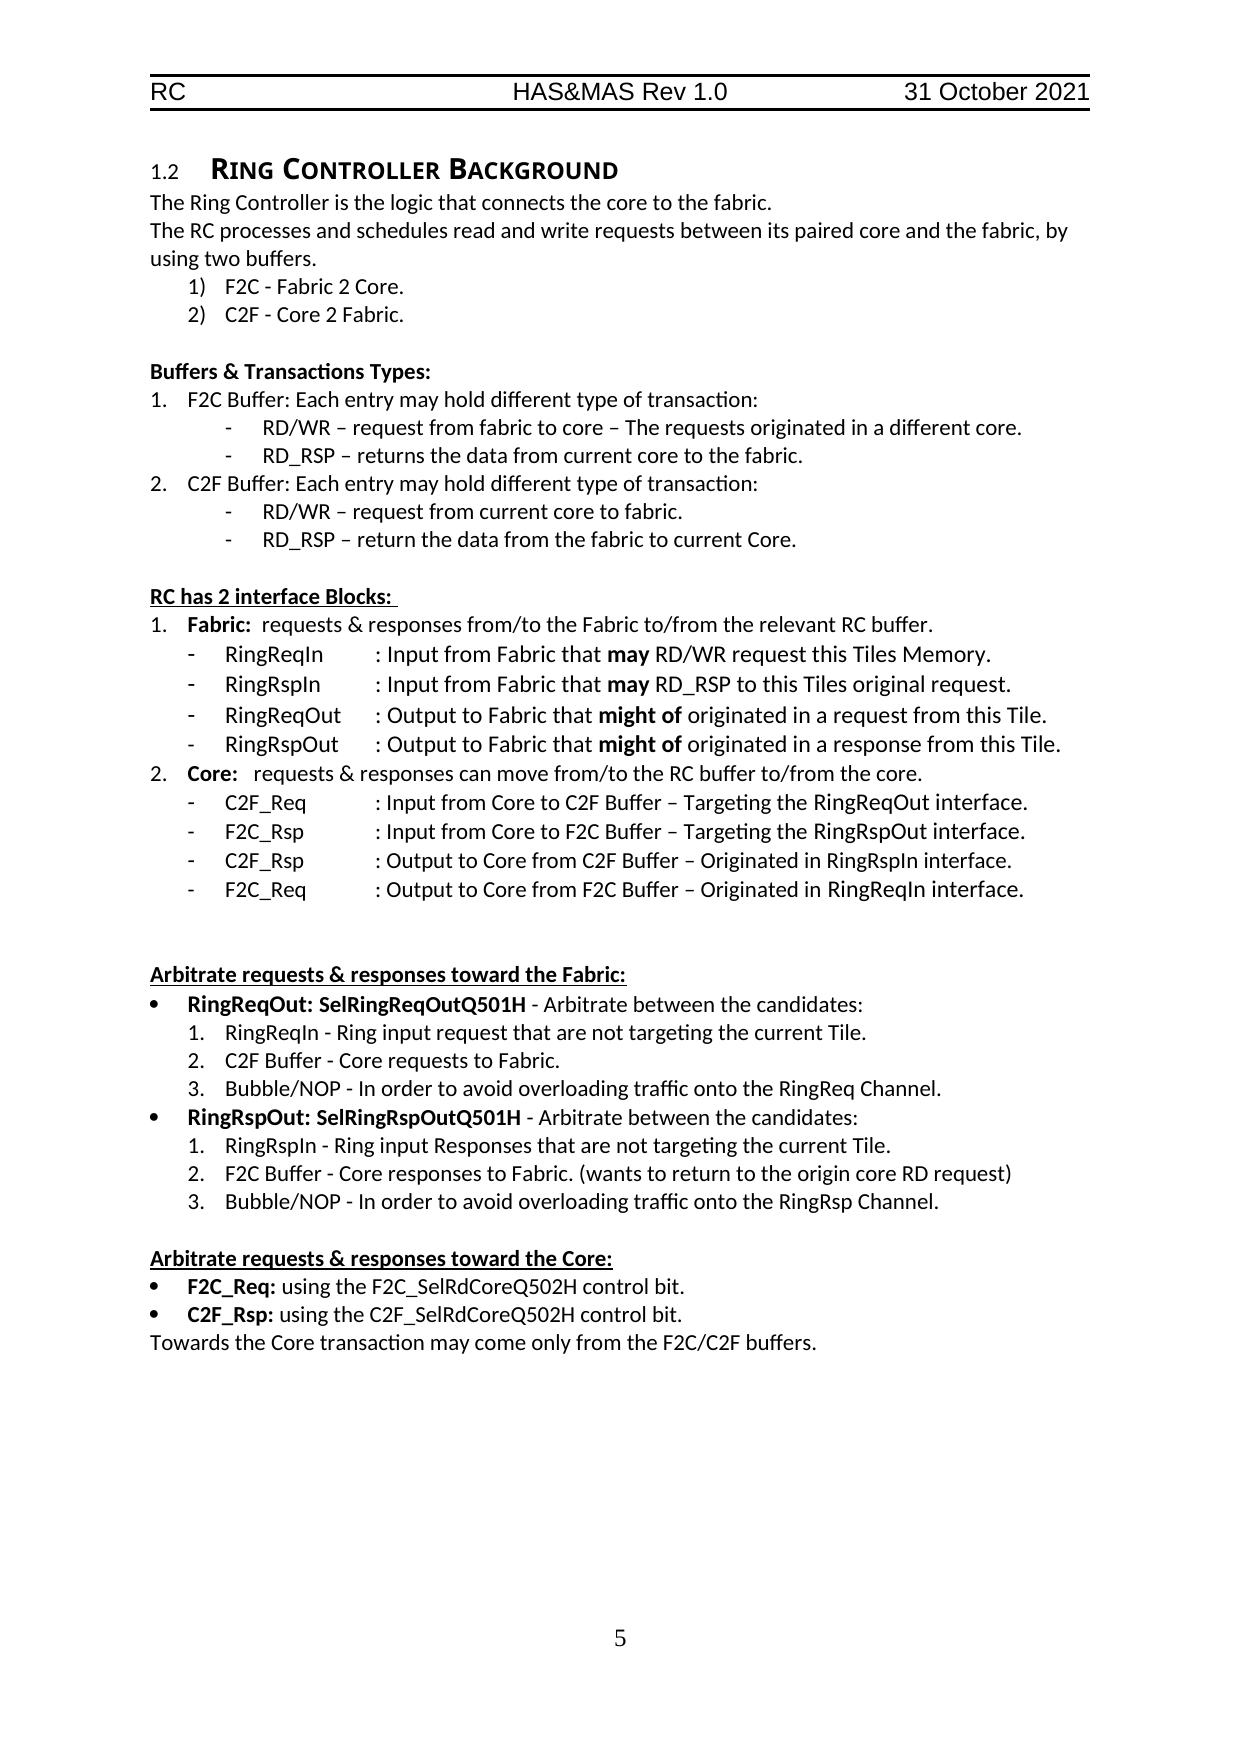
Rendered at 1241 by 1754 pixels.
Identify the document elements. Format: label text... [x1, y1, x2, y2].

text RC has 2 interface Blocks: [150, 582, 1090, 610]
text The Ring Controller is the logic that connects the core to the fabric. The RC processes and schedules read and write requests between its paired core and the fabric, by using two buffers. [150, 188, 1090, 272]
list RingRspIn - Ring input Responses that are not targeting the current Tile. [187, 1131, 1090, 1159]
list C2F Buffer - Core requests to Fabric. [187, 1046, 1090, 1074]
list RingReqOut : Output to Fabric that might of originated in a request from this Tile. [187, 699, 1090, 729]
list RingReqIn : Input from Fabric that may RD/WR request this Tiles Memory. [187, 638, 1090, 668]
list RingReqIn - Ring input request that are not targeting the current Tile. [187, 1018, 1090, 1046]
text Buffers & Transactions Types: [150, 357, 1090, 385]
list RingRspIn : Input from Fabric that may RD_RSP to this Tiles original request. [187, 668, 1090, 699]
list C2F - Core 2 Fabric. [187, 300, 1090, 328]
list Core: requests & responses can move from/to the RC buffer to/from the core. [150, 759, 1090, 787]
list C2F_Rsp : Output to Core from C2F Buffer – Originated in RingRspIn interface. [187, 845, 1090, 874]
list RingReqOut: SelRingReqOutQ501H - Arbitrate between the candidates: [150, 989, 1090, 1018]
list Bubble/NOP - In order to avoid overloading traffic onto the RingRsp Channel. [187, 1187, 1090, 1215]
list F2C_Req : Output to Core from F2C Buffer – Originated in RingReqIn interface. [187, 874, 1090, 904]
list C2F_Rsp: using the C2F_SelRdCoreQ502H control bit. [150, 1300, 1090, 1328]
list Fabric: requests & responses from/to the Fabric to/from the relevant RC buffer. [150, 610, 1090, 638]
list RD_RSP – returns the data from current core to the fabric. [225, 441, 1090, 469]
list RingRspOut : Output to Fabric that might of originated in a response from this Tile. [187, 729, 1090, 759]
text Arbitrate requests & responses toward the Core: [150, 1244, 1090, 1272]
text Towards the Core transaction may come only from the F2C/C2F buffers. [150, 1328, 1090, 1356]
list F2C_Req: using the F2C_SelRdCoreQ502H control bit. [150, 1272, 1090, 1300]
list C2F_Req : Input from Core to C2F Buffer – Targeting the RingReqOut interface. [187, 787, 1090, 816]
list RD_RSP – return the data from the fabric to current Core. [225, 525, 1090, 553]
list F2C - Fabric 2 Core. [187, 272, 1090, 300]
list Bubble/NOP - In order to avoid overloading traffic onto the RingReq Channel. [187, 1074, 1090, 1102]
list RD/WR – request from fabric to core – The requests originated in a different core. [225, 413, 1090, 441]
list F2C Buffer - Core responses to Fabric. (wants to return to the origin core RD request) [187, 1159, 1090, 1187]
list F2C_Rsp : Input from Core to F2C Buffer – Targeting the RingRspOut interface. [187, 816, 1090, 845]
list C2F Buffer: Each entry may hold different type of transaction: [150, 469, 1090, 497]
list RingRspOut: SelRingRspOutQ501H - Arbitrate between the candidates: [150, 1102, 1090, 1131]
list RD/WR – request from current core to fabric. [225, 497, 1090, 525]
subtitle Ring Controller Background [150, 148, 1090, 188]
text Arbitrate requests & responses toward the Fabric: [150, 961, 1090, 989]
list F2C Buffer: Each entry may hold different type of transaction: [150, 385, 1090, 413]
